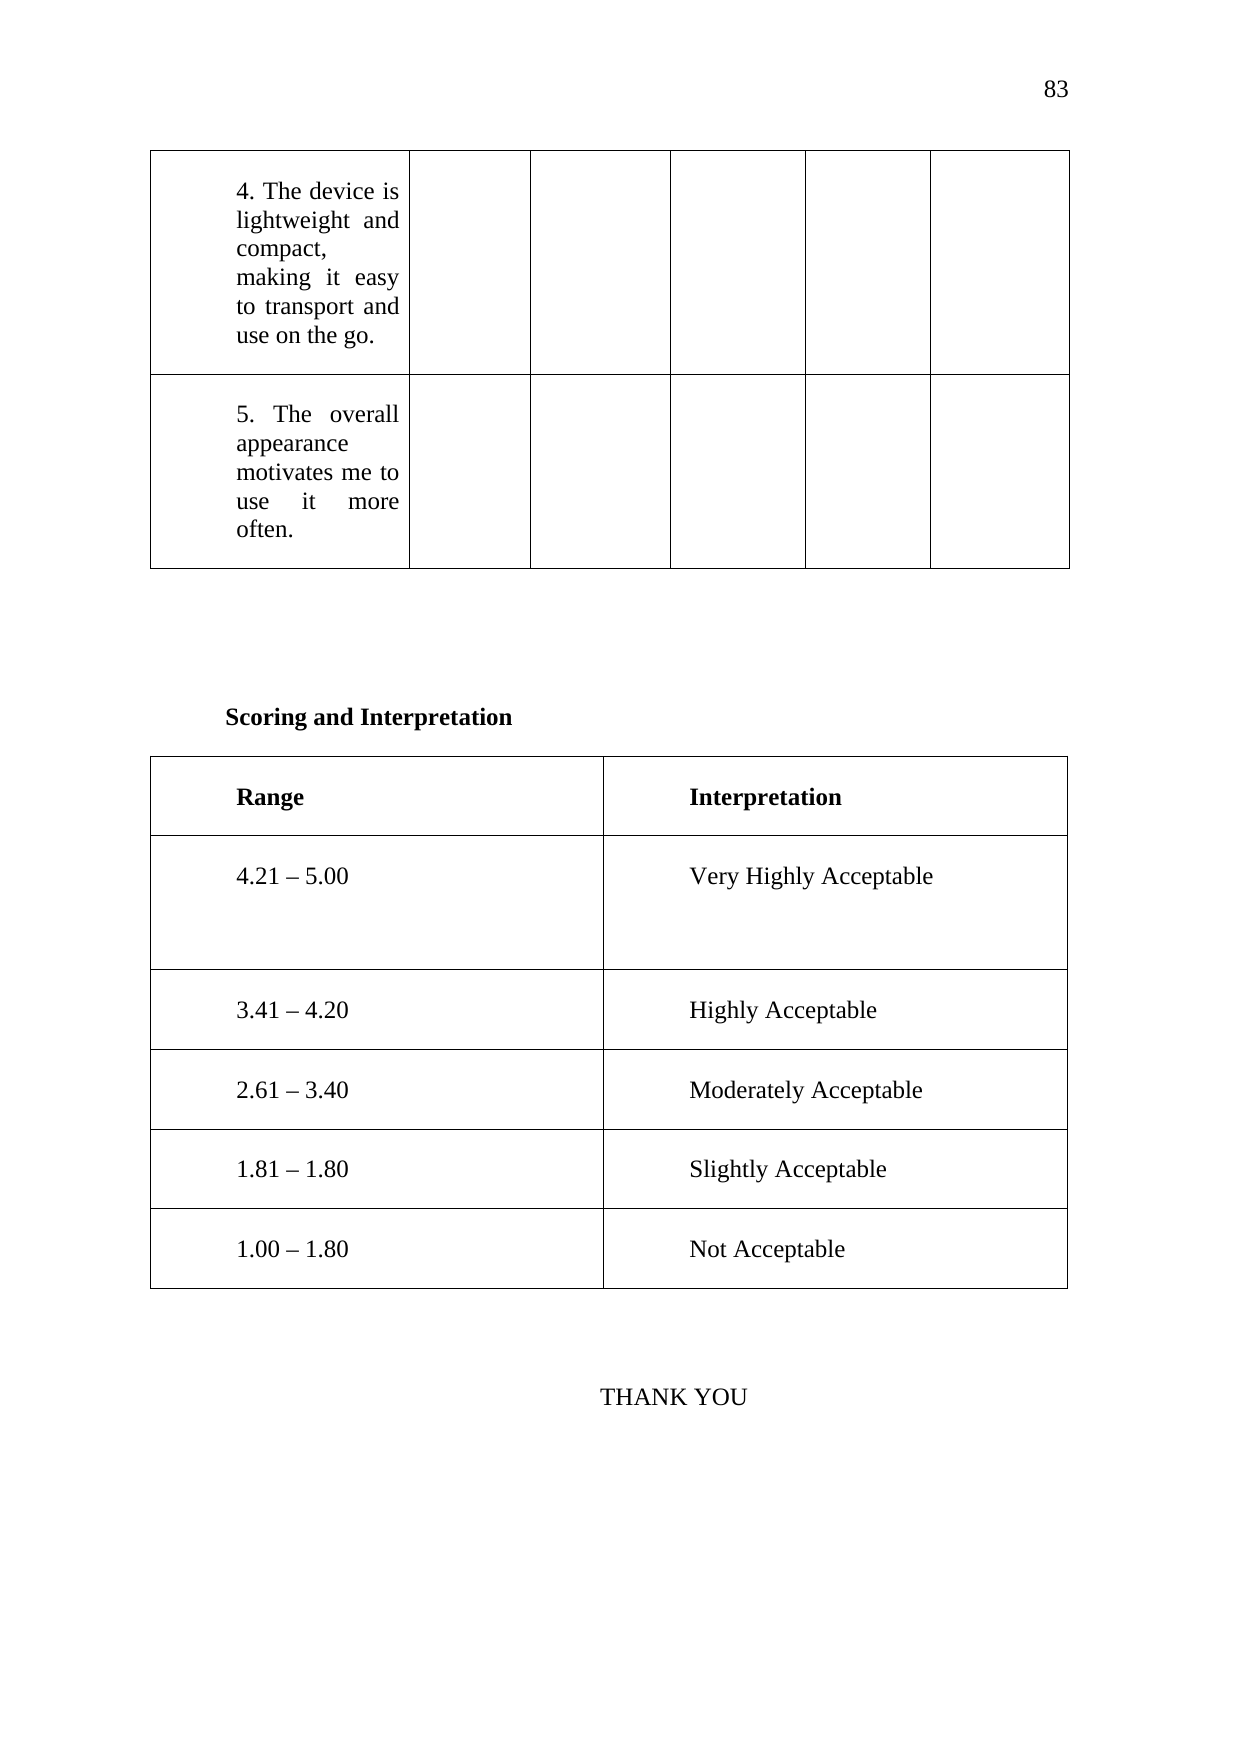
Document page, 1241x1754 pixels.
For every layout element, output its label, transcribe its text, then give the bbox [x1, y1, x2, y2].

table_cell [806, 375, 930, 568]
table_header Interpretation [604, 757, 1067, 835]
table_cell 4.21 – 5.00 [151, 836, 603, 969]
table_header Range [151, 757, 603, 835]
table_cell [931, 375, 1069, 568]
table_cell [671, 375, 805, 568]
table_cell 2.61 – 3.40 [151, 1050, 603, 1128]
table_cell Very Highly Acceptable [604, 836, 1067, 969]
table_cell 1.00 – 1.80 [151, 1209, 603, 1288]
table_cell Moderately Acceptable [604, 1050, 1067, 1128]
table_cell 1.81 – 1.80 [151, 1130, 603, 1208]
table_cell [410, 375, 530, 568]
table_cell [531, 151, 670, 373]
table_cell [531, 375, 670, 568]
table_cell [931, 151, 1069, 373]
text THANK YOU [225, 1382, 1086, 1411]
table_cell [671, 151, 805, 373]
table_cell 5. The overall appearance motivates me to use it more often. [151, 375, 409, 568]
table_cell Highly Acceptable [604, 970, 1067, 1049]
table_cell 4. The device is lightweight and compact, making it easy to transport and use on the go. [151, 151, 409, 373]
table_cell [806, 151, 930, 373]
text Scoring and Interpretation [225, 702, 1086, 731]
table_cell 3.41 – 4.20 [151, 970, 603, 1049]
table_cell [410, 151, 530, 373]
table_cell Slightly Acceptable [604, 1130, 1067, 1208]
table_cell Not Acceptable [604, 1209, 1067, 1288]
